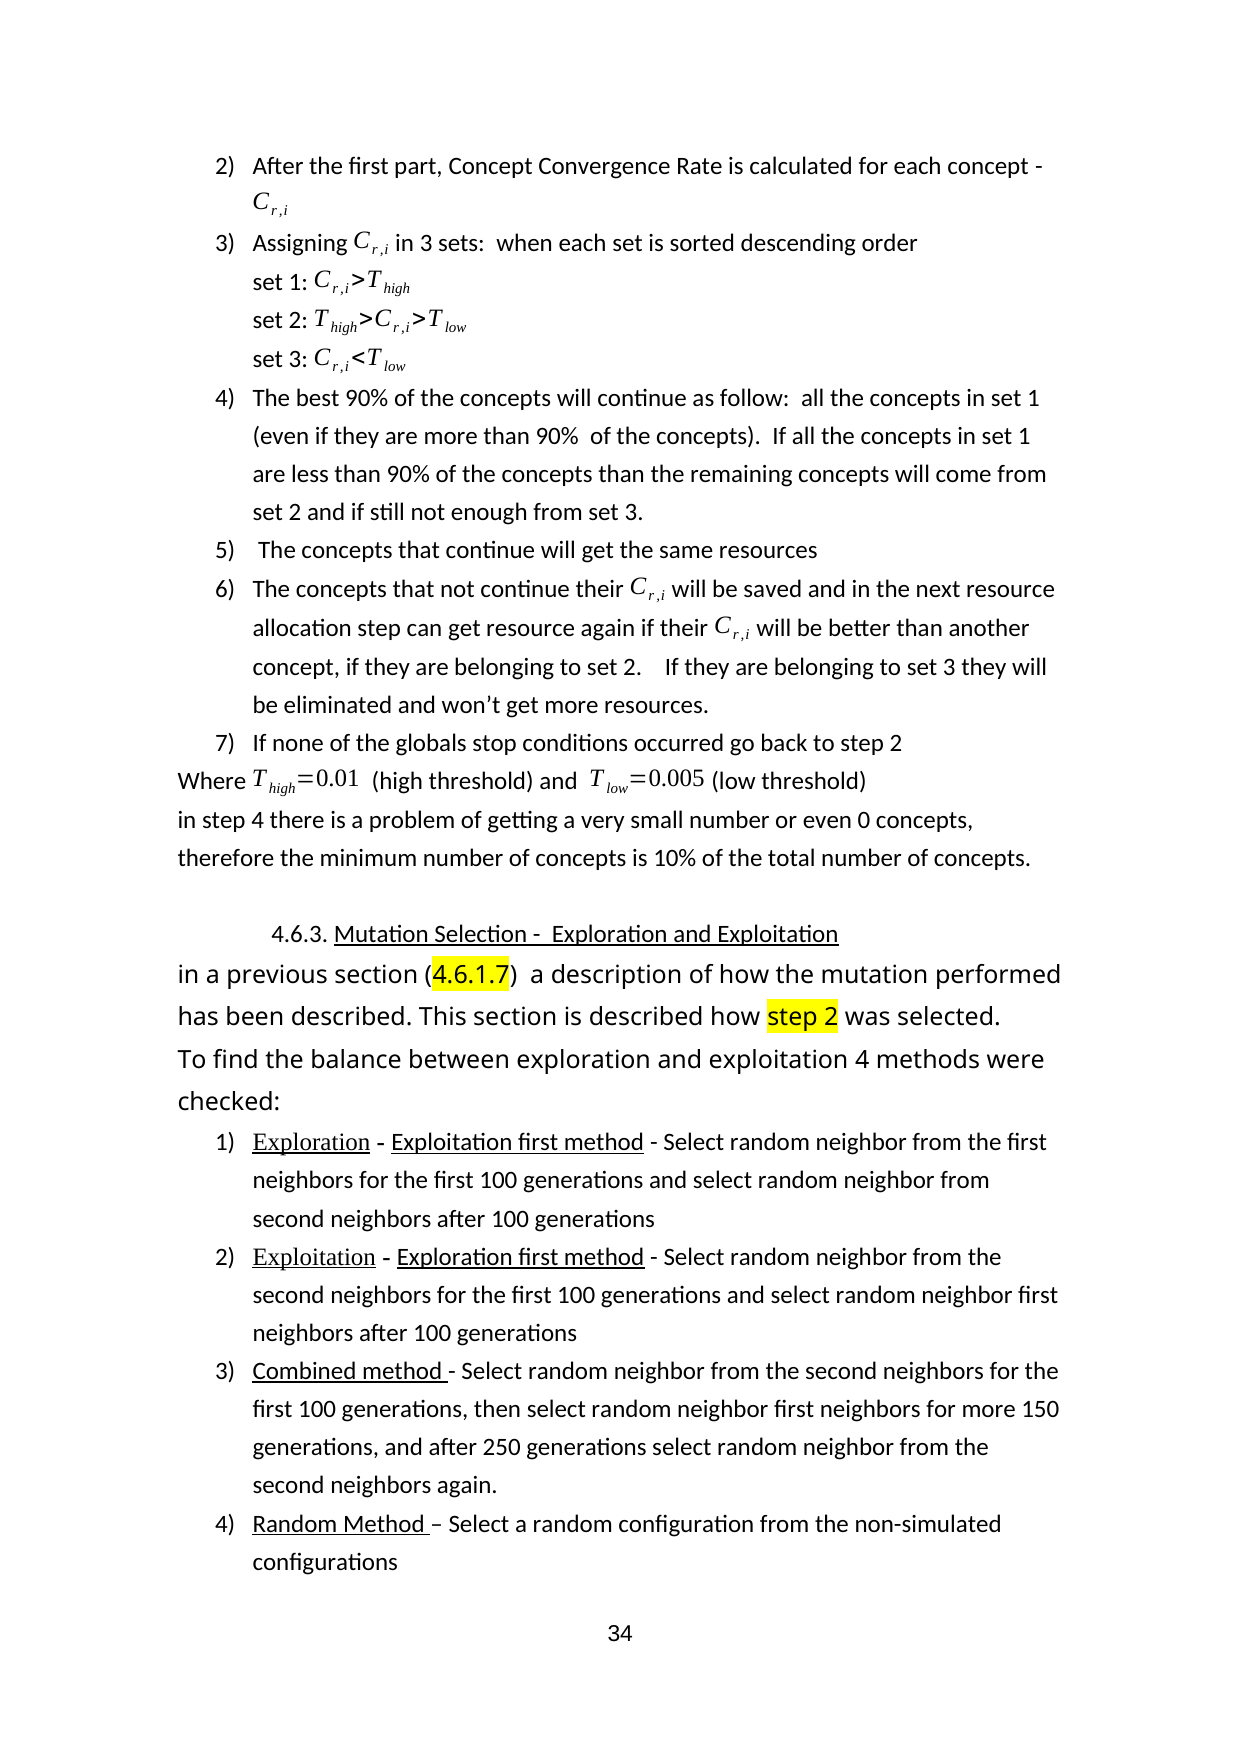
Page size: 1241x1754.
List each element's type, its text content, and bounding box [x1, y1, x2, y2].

subtitle Mutation Selection - Exploration and Exploitation [271, 918, 1063, 949]
list The concepts that continue will get the same resources [215, 534, 1063, 565]
list Combined method - Select random neighbor from the second neighbors for the first 100 generations, then select random neighbor first neighbors for more 150 generations, and after 250 generations select random neighbor from the second neighbors again. [215, 1355, 1063, 1500]
list If none of the globals stop conditions occurred go back to step 2 [215, 727, 1063, 757]
list Random Method – Select a random configuration from the non-simulated configurations [215, 1508, 1063, 1576]
text in step 4 there is a problem of getting a very small number or even 0 concepts, therefore the minimum number of concepts is 10% of the total number of concepts. [177, 804, 1063, 873]
list The best 90% of the concepts will continue as follow: all the concepts in set 1 (even if they are more than 90% of the concepts). If all the concepts in set 1 are less than 90% of the concepts than the remaining concepts will come from set 2 and if still not enough from set 3. [215, 382, 1063, 527]
list set 1: [252, 265, 1063, 297]
list Exploitation - Exploration first method - Select random neighbor from the second neighbors for the first 100 generations and select random neighbor first neighbors after 100 generations [215, 1241, 1063, 1348]
list set 2: [252, 304, 1063, 336]
list set 3: [252, 343, 1063, 374]
list The concepts that not continue their will be saved and in the next resource allocation step can get resource again if their will be better than another concept, if they are belonging to set 2. If they are belonging to set 3 they will be eliminated and won’t get more resources. [215, 573, 1063, 719]
text in a previous section (‎4.6.1.7) a description of how the mutation performed has been described. This section is described how step 2 was selected. [177, 956, 1063, 1033]
text Where (high threshold) and (low threshold) [177, 765, 1063, 796]
list Assigning in 3 sets: when each set is sorted descending order [215, 226, 1063, 258]
list After the first part, Concept Convergence Rate is calculated for each concept - [215, 150, 1063, 219]
list Exploration - Exploitation first method - Select random neighbor from the first neighbors for the first 100 generations and select random neighbor from second neighbors after 100 generations [215, 1126, 1063, 1233]
text To find the balance between exploration and exploitation 4 methods were checked: [177, 1041, 1063, 1118]
